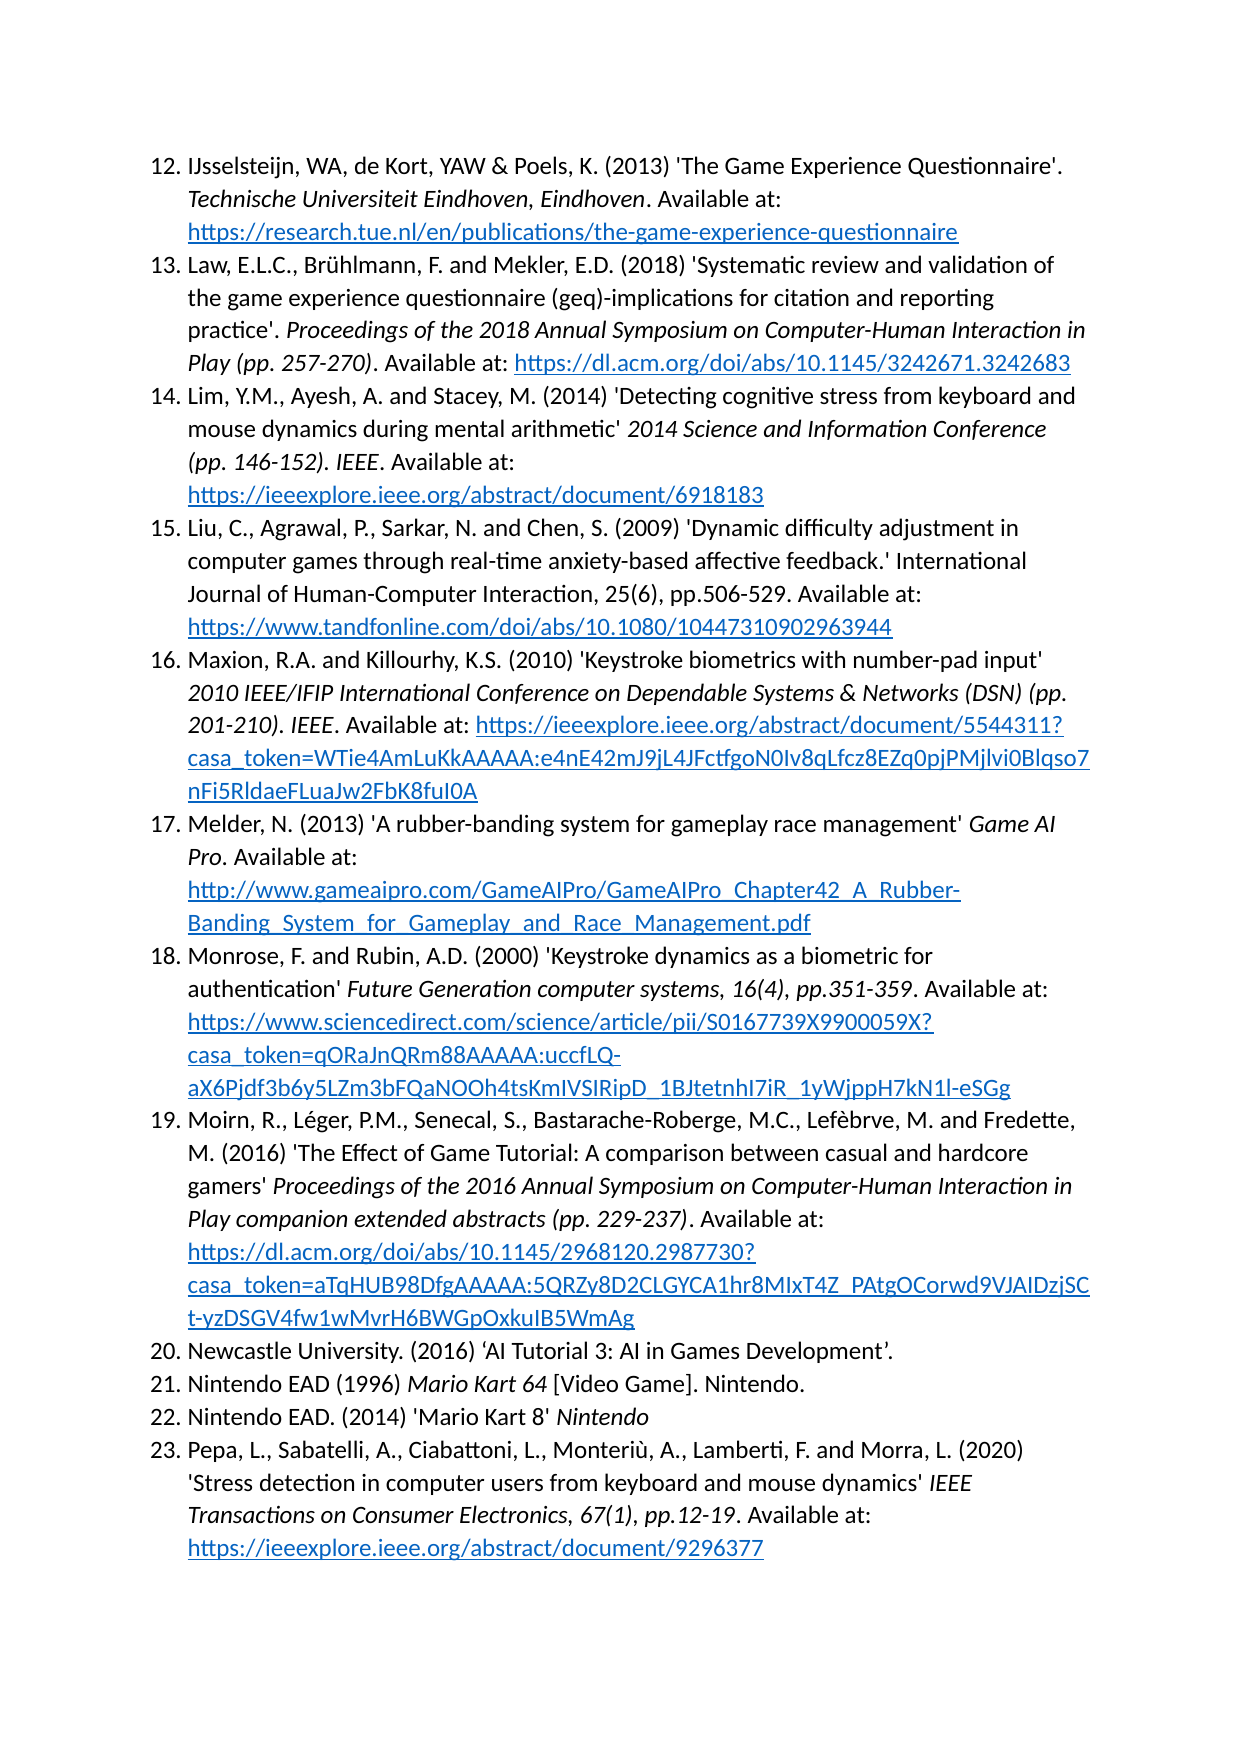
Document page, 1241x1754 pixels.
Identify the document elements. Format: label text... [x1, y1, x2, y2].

list Nintendo EAD. (2014) 'Mario Kart 8' Nintendo [150, 1401, 1090, 1431]
list Liu, C., Agrawal, P., Sarkar, N. and Chen, S. (2009) 'Dynamic difficulty adjustment in computer games through real-time anxiety-based affective feedback.' International Journal of Human-Computer Interaction, 25(6), pp.506-529. Available at: https://www.tandfonline.com/doi/abs/10.1080/10447310902963944 [150, 512, 1090, 641]
list Newcastle University. (2016) ‘AI Tutorial 3: AI in Games Development’. [150, 1335, 1090, 1366]
list IJsselsteijn, WA, de Kort, YAW & Poels, K. (2013) 'The Game Experience Questionnaire'. Technische Universiteit Eindhoven, Eindhoven. Available at: https://research.tue.nl/en/publications/the-game-experience-questionnaire [150, 150, 1090, 246]
list Law, E.L.C., Brühlmann, F. and Mekler, E.D. (2018) 'Systematic review and validation of the game experience questionnaire (geq)-implications for citation and reporting practice'. Proceedings of the 2018 Annual Symposium on Computer-Human Interaction in Play (pp. 257-270). Available at: https://dl.acm.org/doi/abs/10.1145/3242671.3242683 [150, 249, 1090, 378]
list Lim, Y.M., Ayesh, A. and Stacey, M. (2014) 'Detecting cognitive stress from keyboard and mouse dynamics during mental arithmetic' 2014 Science and Information Conference (pp. 146-152). IEEE. Available at: https://ieeexplore.ieee.org/abstract/document/6918183 [150, 380, 1090, 510]
list Monrose, F. and Rubin, A.D. (2000) 'Keystroke dynamics as a biometric for authentication' Future Generation computer systems, 16(4), pp.351-359. Available at: https://www.sciencedirect.com/science/article/pii/S0167739X9900059X?casa_token=qORaJnQRm88AAAAA:uccfLQ-aX6Pjdf3b6y5LZm3bFQaNOOh4tsKmIVSIRipD_1BJtetnhI7iR_1yWjppH7kN1l-eSGg [150, 940, 1090, 1102]
list Moirn, R., Léger, P.M., Senecal, S., Bastarache-Roberge, M.C., Lefèbrve, M. and Fredette, M. (2016) 'The Effect of Game Tutorial: A comparison between casual and hardcore gamers' Proceedings of the 2016 Annual Symposium on Computer-Human Interaction in Play companion extended abstracts (pp. 229-237). Available at: https://dl.acm.org/doi/abs/10.1145/2968120.2987730?casa_token=aTqHUB98DfgAAAAA:5QRZy8D2CLGYCA1hr8MIxT4Z_PAtgOCorwd9VJAIDzjSCt-yzDSGV4fw1wMvrH6BWGpOxkuIB5WmAg [150, 1104, 1090, 1333]
list Melder, N. (2013) 'A rubber-banding system for gameplay race management' Game AI Pro. Available at: http://www.gameaipro.com/GameAIPro/GameAIPro_Chapter42_A_Rubber-Banding_System_for_Gameplay_and_Race_Management.pdf [150, 808, 1090, 938]
list Maxion, R.A. and Killourhy, K.S. (2010) 'Keystroke biometrics with number-pad input' 2010 IEEE/IFIP International Conference on Dependable Systems & Networks (DSN) (pp. 201-210). IEEE. Available at: https://ieeexplore.ieee.org/abstract/document/5544311?casa_token=WTie4AmLuKkAAAAA:e4nE42mJ9jL4JFctfgoN0Iv8qLfcz8EZq0pjPMjlvi0Blqso7nFi5RldaeFLuaJw2FbK8fuI0A [150, 644, 1090, 806]
list Pepa, L., Sabatelli, A., Ciabattoni, L., Monteriù, A., Lamberti, F. and Morra, L. (2020) 'Stress detection in computer users from keyboard and mouse dynamics' IEEE Transactions on Consumer Electronics, 67(1), pp.12-19. Available at: https://ieeexplore.ieee.org/abstract/document/9296377 [150, 1434, 1090, 1563]
list Nintendo EAD (1996) Mario Kart 64 [Video Game]. Nintendo. [150, 1368, 1090, 1398]
